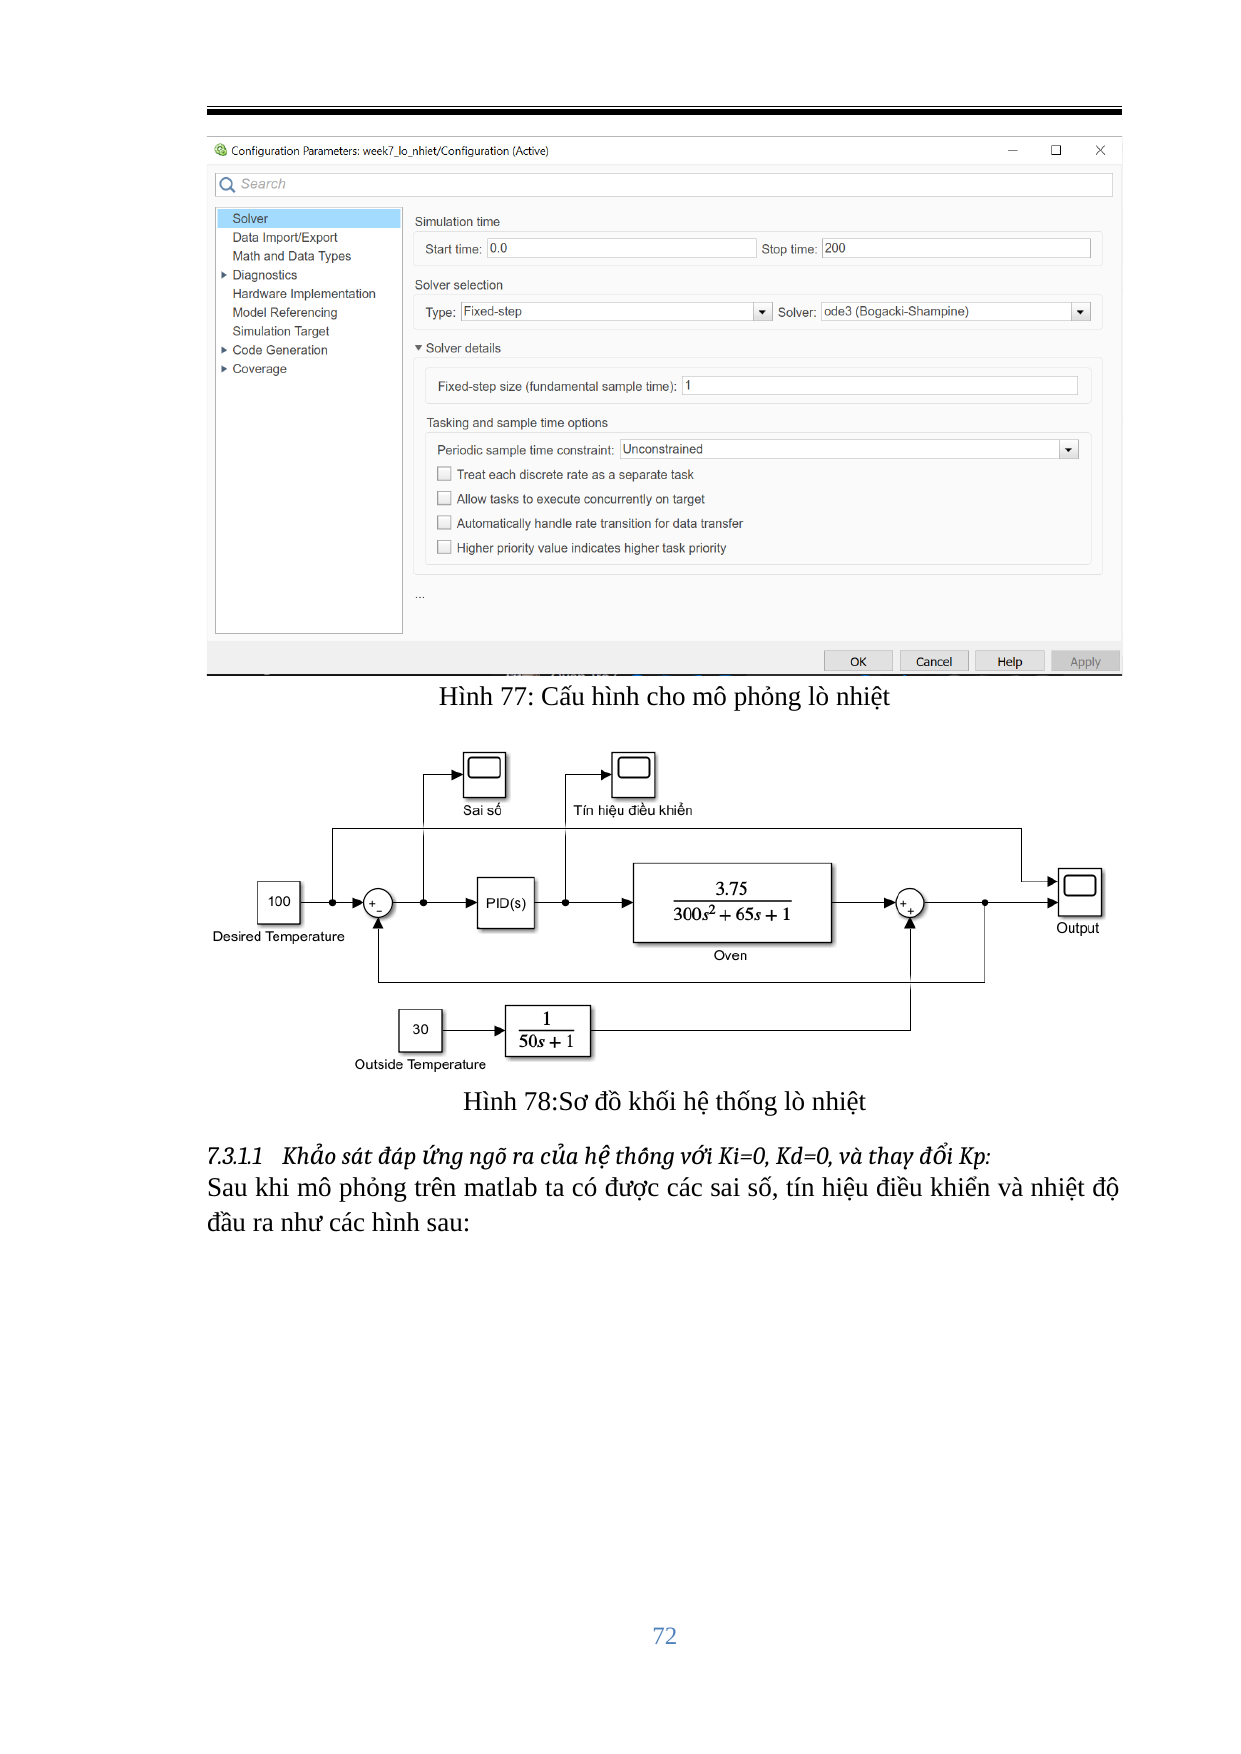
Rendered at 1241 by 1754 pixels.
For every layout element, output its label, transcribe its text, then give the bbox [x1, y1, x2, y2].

text Hình 78:Sơ đồ khối hệ thống lò nhiệt [207, 1086, 1122, 1117]
text Sau khi mô phỏng trên matlab ta có được các sai số, tín hiệu điều khiển và nhiệt độ đầu ra như các hình sau: [207, 1171, 1122, 1238]
picture [206, 736, 1123, 1082]
text Hình 77: Cấu hình cho mô phỏng lò nhiệt [207, 680, 1122, 711]
picture [206, 136, 1123, 676]
subtitle Khảo sát đáp ứng ngõ ra của hệ thống với Ki=0, Kd=0, và thay đổi Kp: [207, 1142, 1122, 1171]
